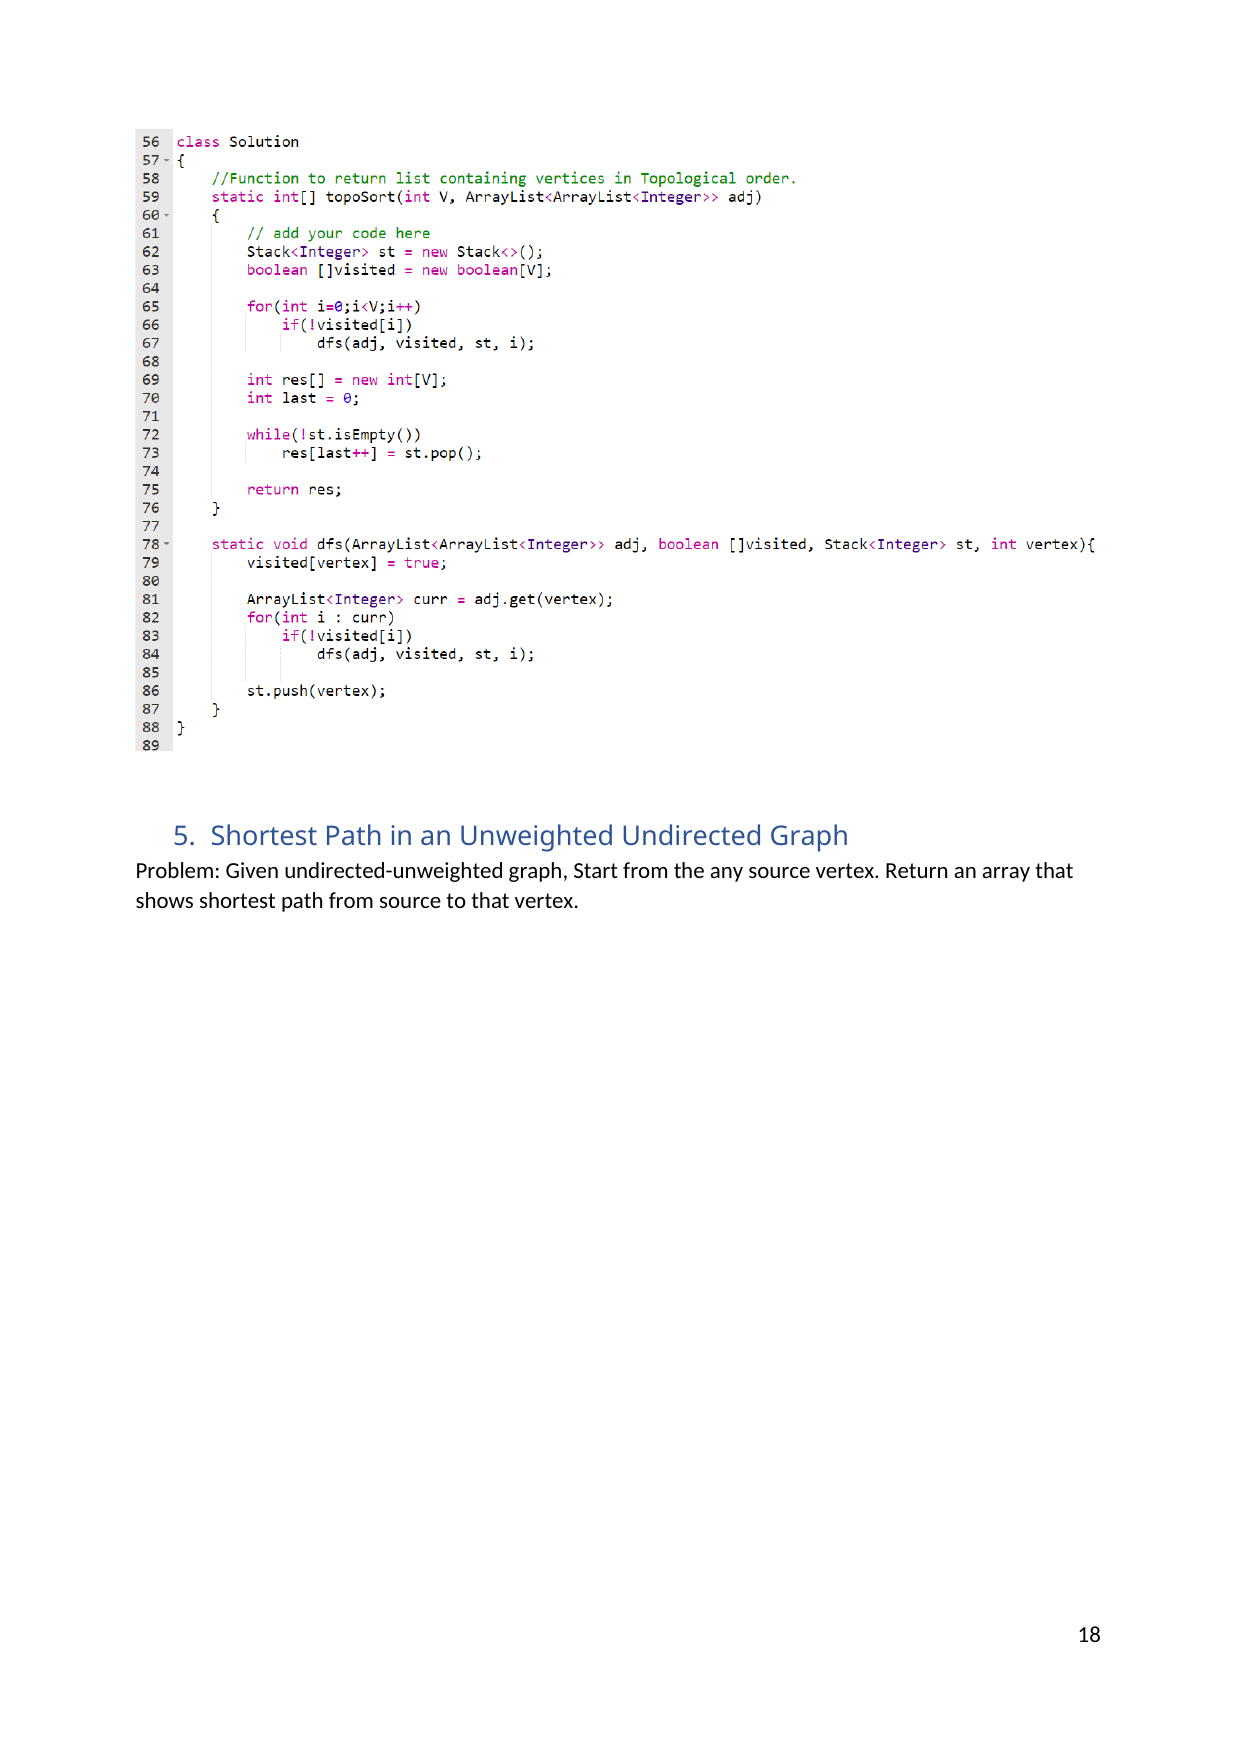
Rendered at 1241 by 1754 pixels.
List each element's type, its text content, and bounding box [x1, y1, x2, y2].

subtitle Shortest Path in an Unweighted Undirected Graph [173, 816, 1101, 853]
text Problem: Given undirected-unweighted graph, Start from the any source vertex. Return an array that shows shortest path from source to that vertex. [135, 856, 1101, 914]
picture [135, 129, 1102, 751]
